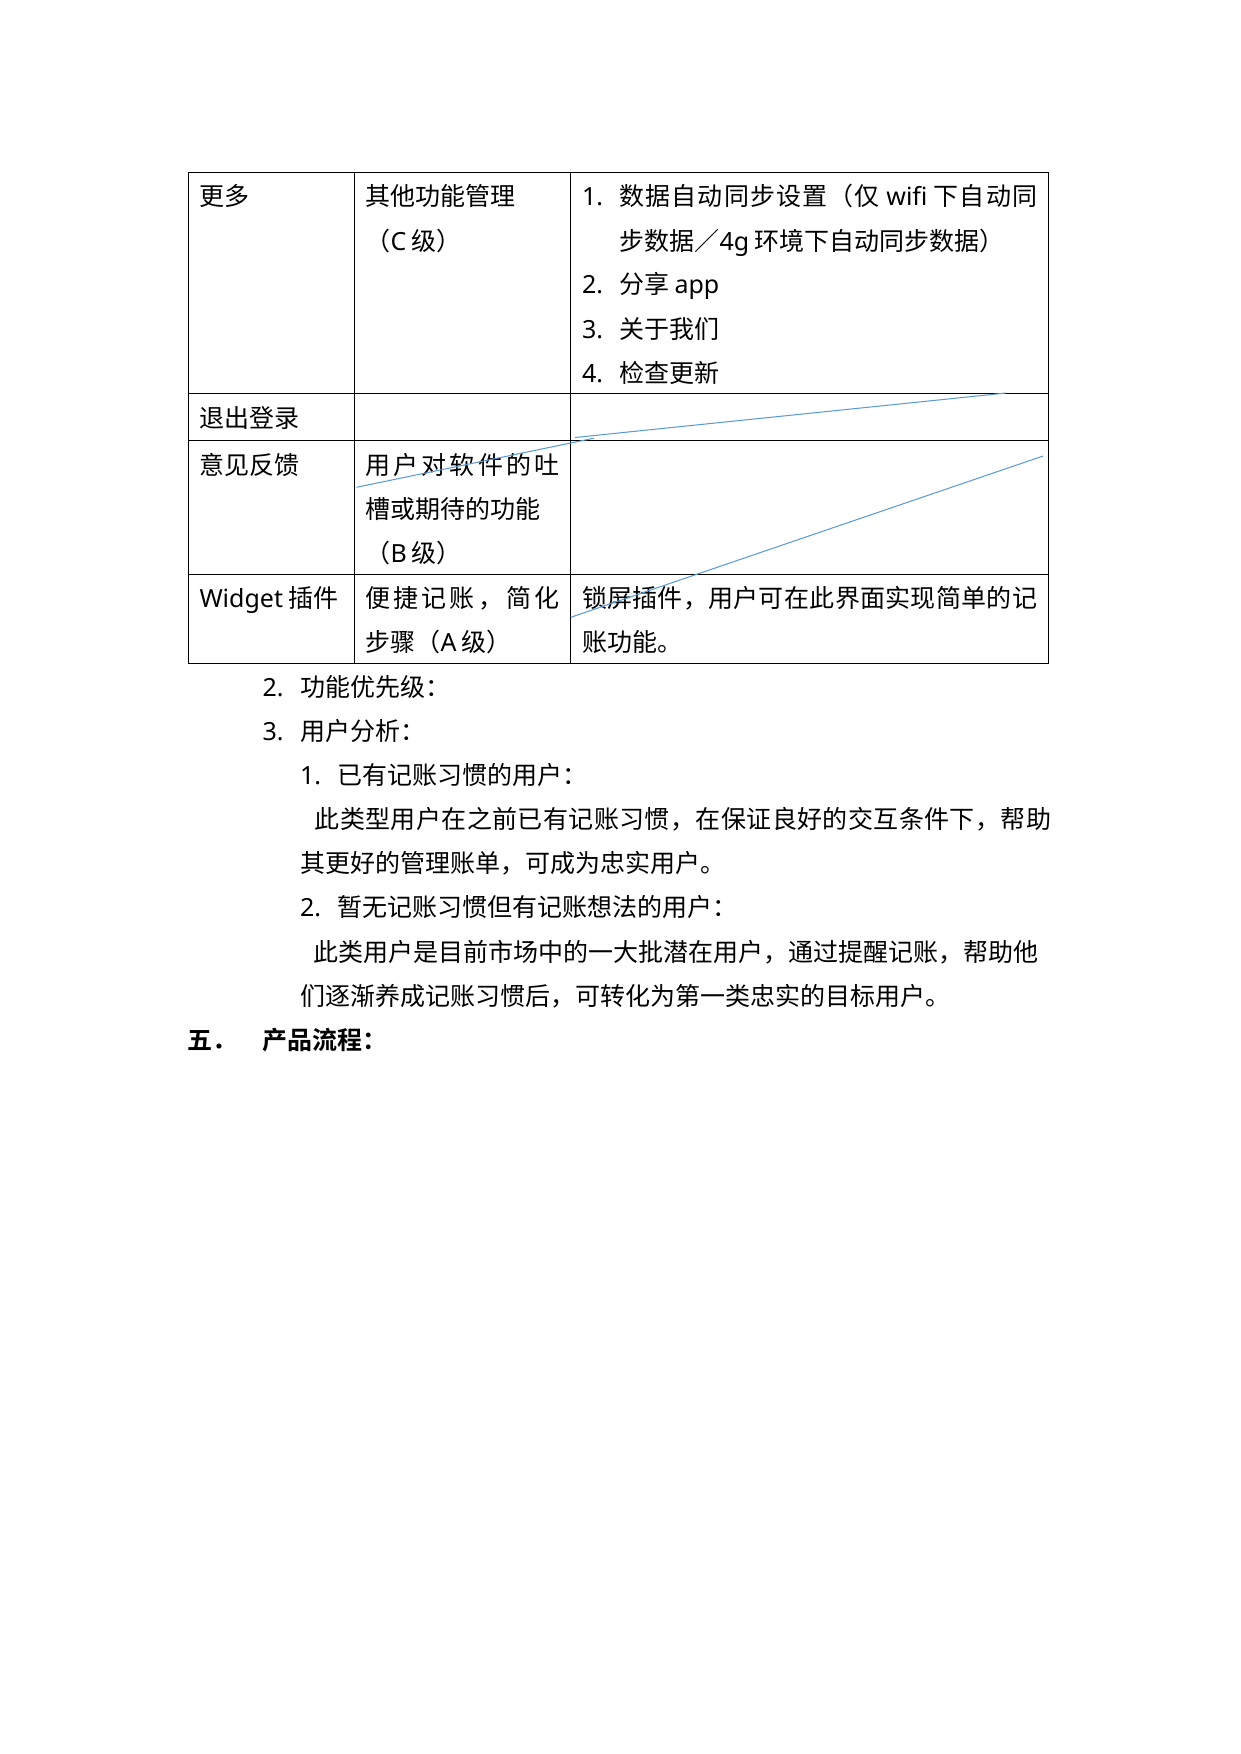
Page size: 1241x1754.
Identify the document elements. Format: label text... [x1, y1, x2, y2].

list 暂无记账习惯但有记账想法的用户： [300, 884, 1053, 928]
text 此类用户是目前市场中的一大批潜在用户，通过提醒记账，帮助他们逐渐养成记账习惯后，可转化为第一类忠实的目标用户。 [300, 928, 1053, 1016]
table_cell 锁屏插件，用户可在此界面实现简单的记账功能。 [571, 575, 1048, 663]
table_cell 更多 [189, 173, 354, 393]
table_cell [571, 394, 981, 440]
list 已有记账习惯的用户： [300, 752, 1053, 796]
table_cell Widget插件 [189, 575, 354, 663]
table_cell 数据自动同步设置（仅wifi下自动同步数据／4g环境下自动同步数据） 分享app 关于我们 检查更新 [571, 173, 1048, 393]
list 用户分析： [262, 708, 1053, 752]
text 此类型用户在之前已有记账习惯，在保证良好的交互条件下，帮助其更好的管理账单，可成为忠实用户。 [300, 796, 1053, 884]
table_cell 便捷记账，简化步骤（A级） [355, 575, 570, 663]
table_cell [571, 441, 1048, 573]
table_cell [355, 394, 570, 440]
table_cell 意见反馈 [189, 441, 354, 573]
list 产品流程： [187, 1016, 1053, 1060]
table_cell 用户对软件的吐槽或期待的功能 （B级） [355, 441, 570, 573]
table_cell [593, 394, 1048, 440]
table_cell 其他功能管理 （C级） [355, 173, 570, 393]
list 功能优先级： [262, 664, 1053, 708]
table_cell 退出登录 [189, 394, 354, 440]
